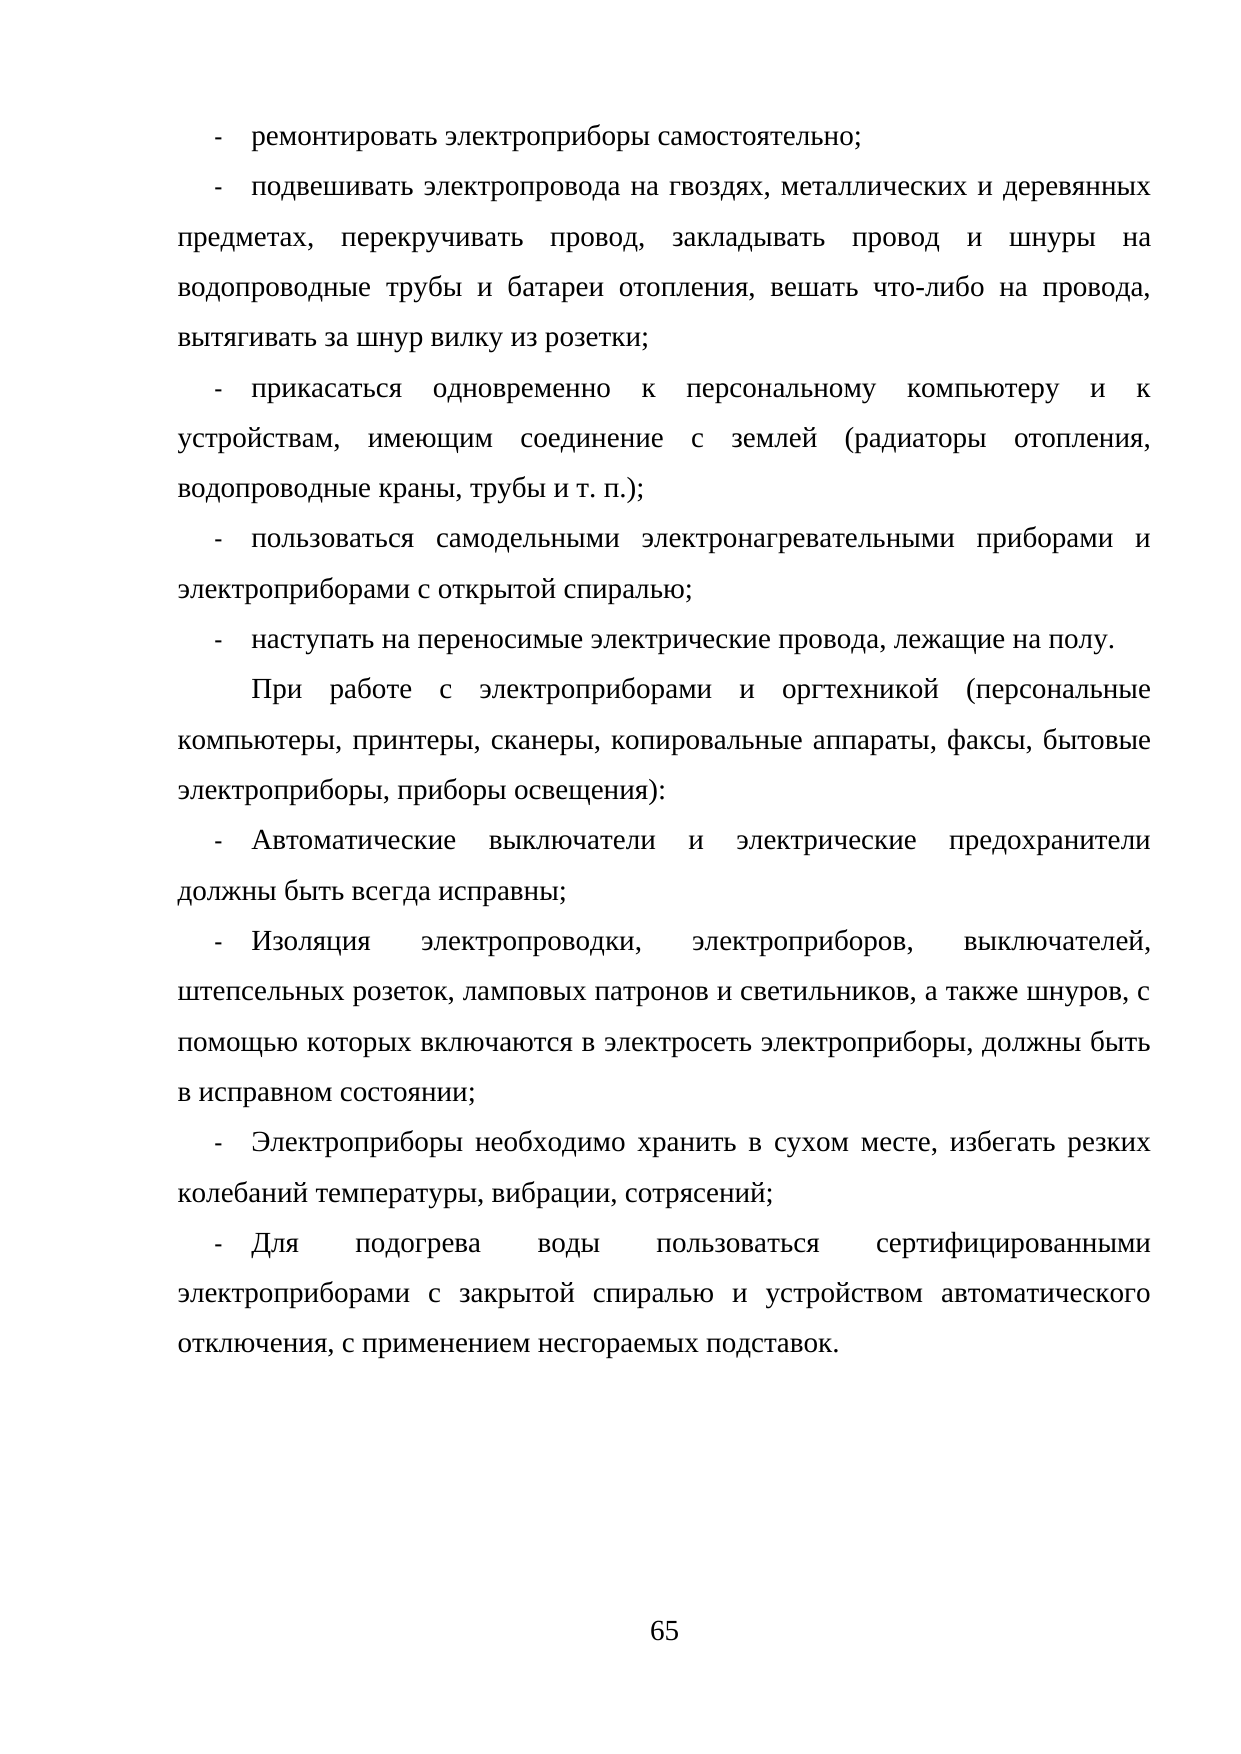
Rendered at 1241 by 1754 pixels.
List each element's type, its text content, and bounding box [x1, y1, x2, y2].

list Автоматические выключатели и электрические предохранители должны быть всегда исправны; [177, 822, 1152, 906]
list подвешивать электропровода на гвоздях, металлических и деревянных предметах, перекручивать провод, закладывать провод и шнуры на водопроводные трубы и батареи отопления, вешать что-либо на провода, вытягивать за шнур вилку из розетки; [177, 168, 1152, 353]
list наступать на переносимые электрические провода, лежащие на полу. [177, 621, 1152, 655]
list Изоляция электропроводки, электроприборов, выключателей, штепсельных розеток, ламповых патронов и светильников, а также шнуров, с помощью которых включаются в электросеть электроприборы, должны быть в исправном состоянии; [177, 923, 1152, 1108]
list Для подогрева воды пользоваться сертифицированными электроприборами с закрытой спиралью и устройством автоматического отключения, с применением несгораемых подставок. [177, 1225, 1152, 1359]
list ремонтировать электроприборы самостоятельно; [177, 118, 1152, 152]
list прикасаться одновременно к персональному компьютеру и к устройствам, имеющим соединение с землей (радиаторы отопления, водопроводные краны, трубы и т. п.); [177, 370, 1152, 504]
text При работе с электроприборами и оргтехникой (персональные компьютеры, принтеры, сканеры, копировальные аппараты, факсы, бытовые электроприборы, приборы освещения): [177, 672, 1152, 806]
list Электроприборы необходимо хранить в сухом месте, избегать резких колебаний температуры, вибрации, сотрясений; [177, 1124, 1152, 1208]
list пользоваться самодельными электронагревательными приборами и электроприборами с открытой спиралью; [177, 521, 1152, 604]
